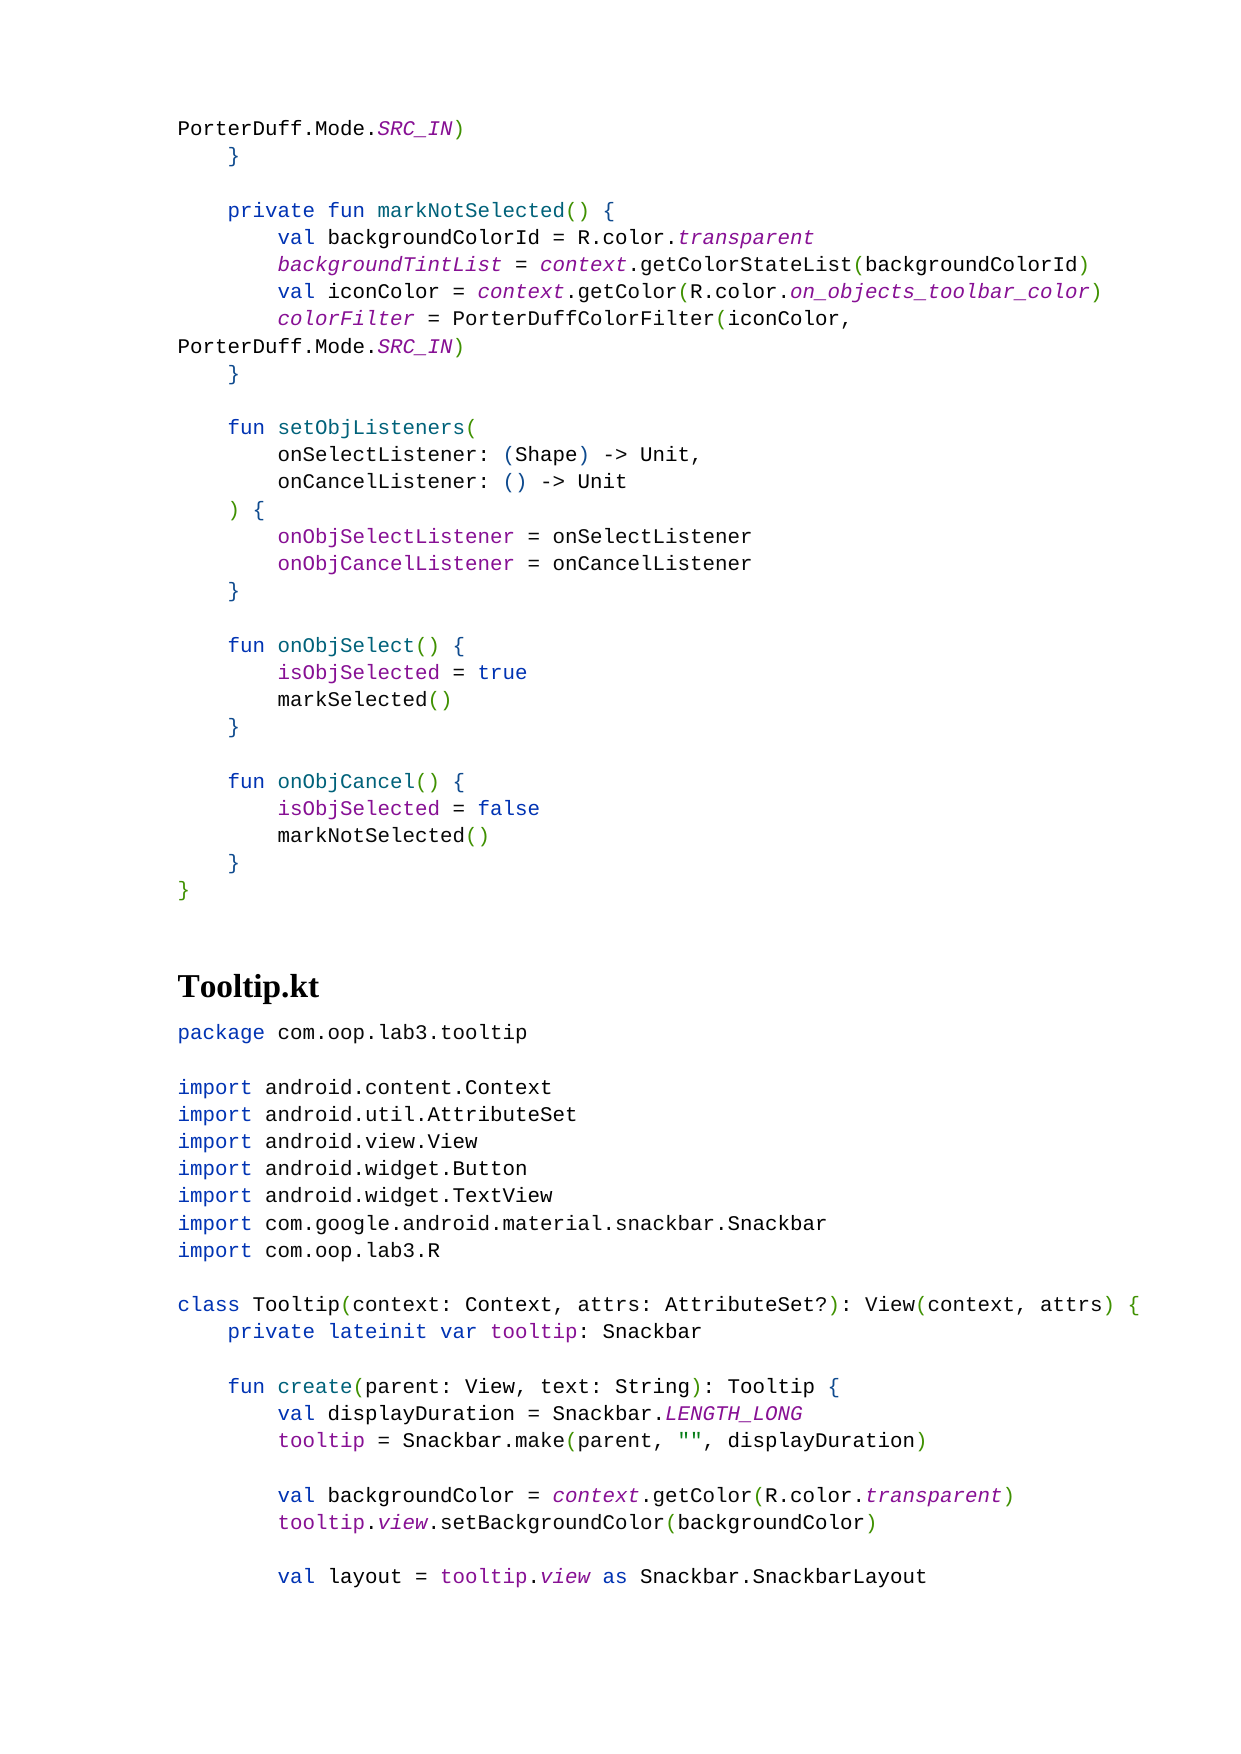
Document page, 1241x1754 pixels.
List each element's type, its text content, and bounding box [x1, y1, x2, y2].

text fun onObjCancel() { isObjSelected = false markNotSelected() } } [177, 743, 1152, 933]
text Tooltip.kt [177, 967, 1152, 1005]
text val backgroundColor = context.getColor(R.color.transparent) tooltip.view.setBackgroundColor(backgroundColor) [177, 1457, 1152, 1535]
text fun setObjListeners( onSelectListener: (Shape) -> Unit, onCancelListener: () -> Unit ) { onObjSelectListener = onSelectListener onObjCancelListener = onCancelListener } [177, 390, 1152, 604]
text class Tooltip(context: Context, attrs: AttributeSet?): View(context, attrs) { private lateinit var tooltip: Snackbar [177, 1267, 1152, 1345]
text private fun markNotSelected() { val backgroundColorId = R.color.transparent backgroundTintList = context.getColorStateList(backgroundColorId) val iconColor = context.getColor(R.color.on_objects_toolbar_color) colorFilter = PorterDuffColorFilter(iconColor, PorterDuff.Mode.SRC_IN) } [177, 172, 1152, 386]
text fun create(parent: View, text: String): Tooltip { val displayDuration = Snackbar.LENGTH_LONG tooltip = Snackbar.make(parent, "", displayDuration) [177, 1349, 1152, 1454]
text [177, 1539, 1152, 1590]
text package com.oop.lab3.tooltip import android.content.Context import android.util.AttributeSet import android.view.View import android.widget.Button import android.widget.TextView import com.google.android.material.snackbar.Snackbar import com.oop.lab3.R [177, 1022, 1152, 1263]
text fun onObjSelect() { isObjSelected = true markSelected() } [177, 607, 1152, 740]
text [177, 118, 1152, 169]
